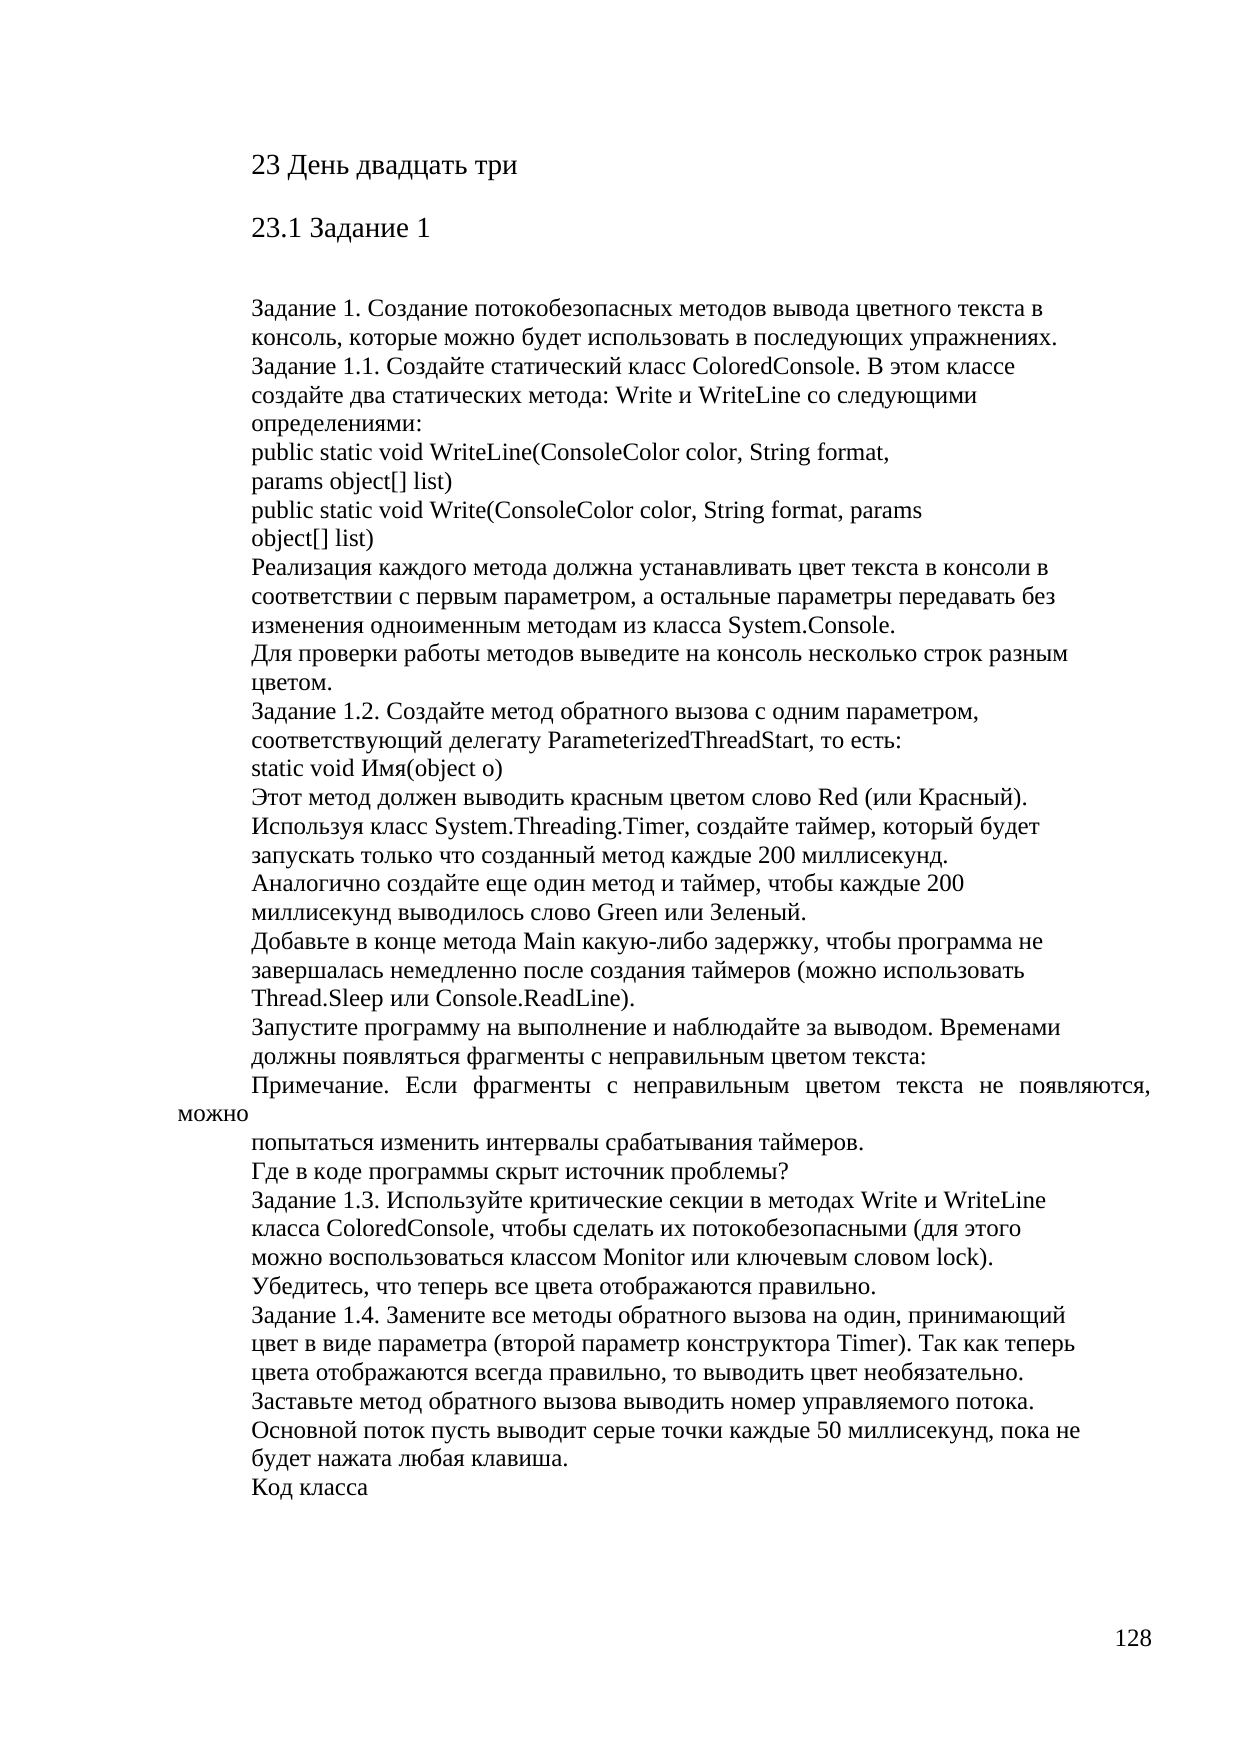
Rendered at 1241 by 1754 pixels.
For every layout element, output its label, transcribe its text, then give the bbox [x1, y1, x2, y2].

text params object[] list) [177, 466, 1152, 495]
text попытаться изменить интервалы срабатывания таймеров. [177, 1127, 1152, 1156]
text public static void Write(ConsoleColor color, String format, params [177, 495, 1152, 523]
text Задание 1.2. Создайте метод обратного вызова с одним параметром, [177, 696, 1152, 725]
text создайте два статических метода: Write и WriteLine со следующими [177, 380, 1152, 408]
text Используя класс System.Threading.Timer, создайте таймер, который будет [177, 811, 1152, 840]
text Добавьте в конце метода Main какую-либо задержку, чтобы программа не [177, 926, 1152, 955]
text Задание 1.1. Создайте статический класс ColoredConsole. В этом классе [177, 351, 1152, 380]
text Реализация каждого метода должна устанавливать цвет текста в консоли в [177, 552, 1152, 581]
text консоль, которые можно будет использовать в последующих упражнениях. [177, 322, 1152, 351]
text изменения одноименным методам из класса System.Console. [177, 610, 1152, 638]
text Задание 1. Создание потокобезопасных методов вывода цветного текста в [177, 293, 1152, 322]
text Заставьте метод обратного вызова выводить номер управляемого потока. [177, 1386, 1152, 1415]
text Задание 1.4. Замените все методы обратного вызова на один, принимающий [177, 1300, 1152, 1328]
text Задание 1.3. Используйте критические секции в методах Write и WriteLine [177, 1185, 1152, 1213]
text Thread.Sleep или Console.ReadLine). [177, 983, 1152, 1012]
text Убедитесь, что теперь все цвета отображаются правильно. [177, 1271, 1152, 1300]
text Аналогично создайте еще один метод и таймер, чтобы каждые 200 [177, 868, 1152, 897]
text Запустите программу на выполнение и наблюдайте за выводом. Временами [177, 1012, 1152, 1041]
text Код класса [177, 1472, 1152, 1501]
text Примечание. Если фрагменты с неправильным цветом текста не появляются, можно [177, 1070, 1152, 1127]
text Для проверки работы методов выведите на консоль несколько строк разным [177, 638, 1152, 667]
text Где в коде программы скрыт источник проблемы? [177, 1156, 1152, 1185]
text static void Имя(object o) [177, 753, 1152, 782]
text цветом. [177, 667, 1152, 696]
text Основной поток пусть выводит серые точки каждые 50 миллисекунд, пока не [177, 1415, 1152, 1443]
text класса ColoredConsole, чтобы сделать их потокобезопасными (для этого [177, 1213, 1152, 1242]
text public static void WriteLine(ConsoleColor color, String format, [177, 437, 1152, 466]
text Этот метод должен выводить красным цветом слово Red (или Красный). [177, 782, 1152, 811]
text соответствующий делегату ParameterizedThreadStart, то есть: [177, 725, 1152, 753]
text запускать только что созданный метод каждые 200 миллисекунд. [177, 840, 1152, 868]
text соответствии с первым параметром, а остальные параметры передавать без [177, 581, 1152, 610]
text цвета отображаются всегда правильно, то выводить цвет необязательно. [177, 1357, 1152, 1386]
text должны появляться фрагменты с неправильным цветом текста: [177, 1041, 1152, 1070]
text будет нажата любая клавиша. [177, 1443, 1152, 1472]
text можно воспользоваться классом Monitor или ключевым словом lock). [177, 1242, 1152, 1271]
text цвет в виде параметра (второй параметр конструктора Timer). Так как теперь [177, 1328, 1152, 1357]
text миллисекунд выводилось слово Green или Зеленый. [177, 897, 1152, 926]
subtitle День двадцать три [177, 147, 1152, 181]
text определениями: [177, 408, 1152, 437]
text завершалась немедленно после создания таймеров (можно использовать [177, 955, 1152, 983]
text object[] list) [177, 523, 1152, 552]
subtitle Задание 1 [177, 210, 1152, 243]
